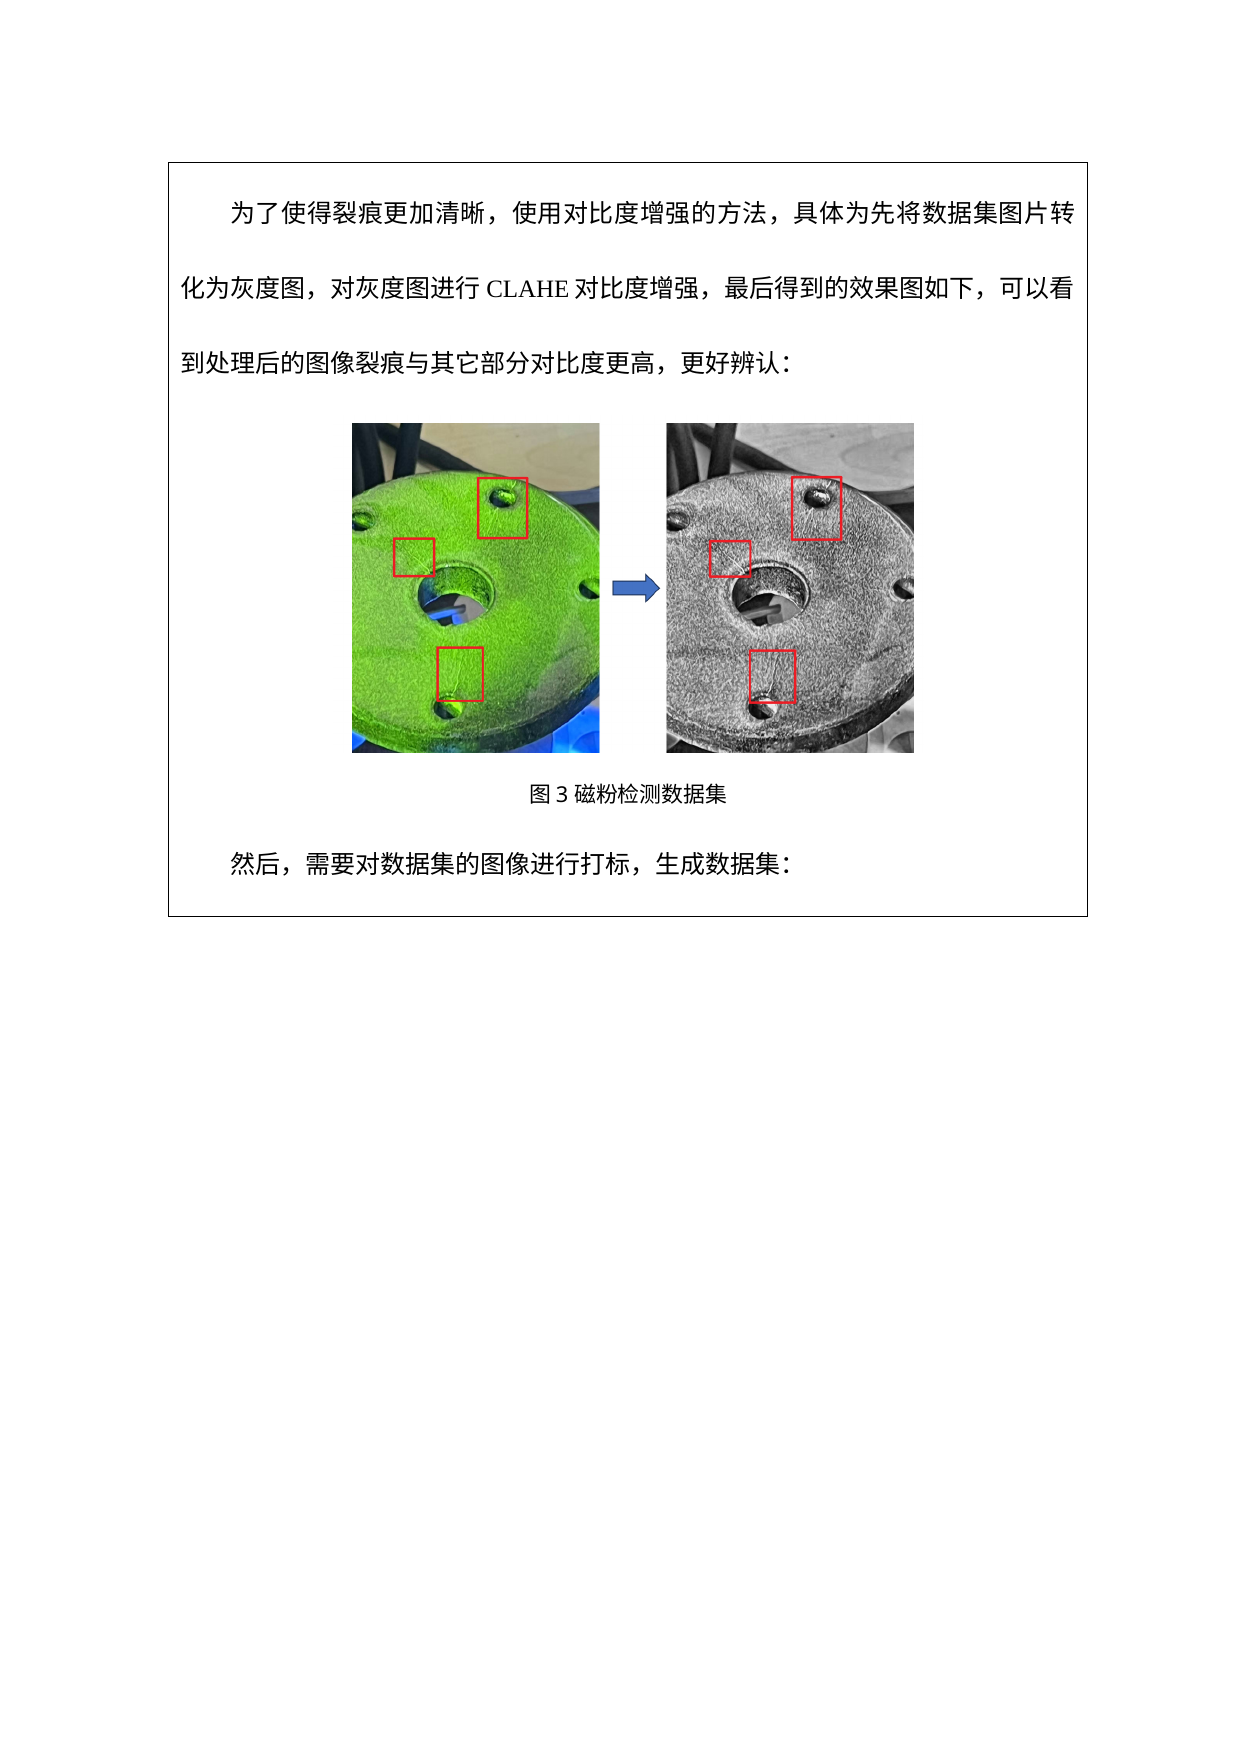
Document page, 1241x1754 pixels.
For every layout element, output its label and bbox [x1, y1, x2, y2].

picture [333, 415, 924, 753]
table_cell [169, 163, 1087, 916]
